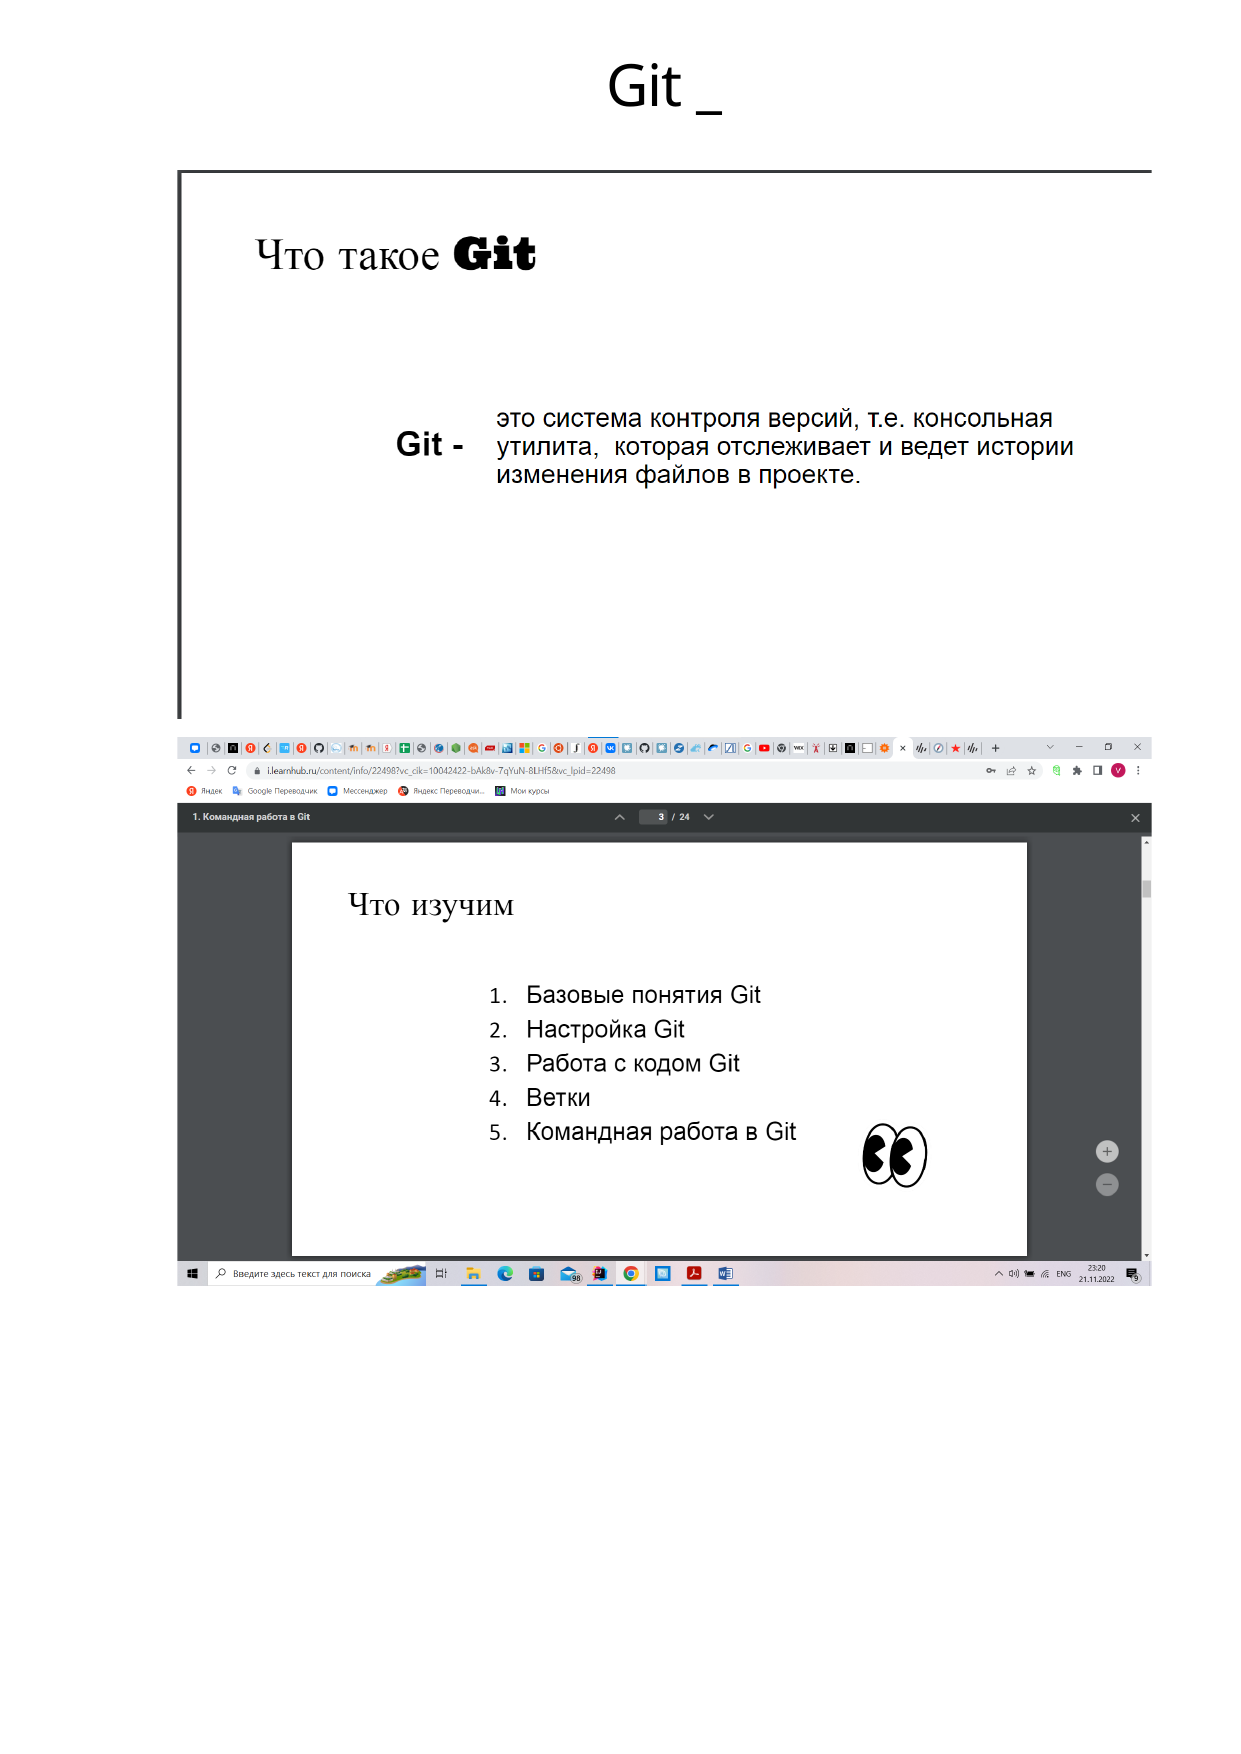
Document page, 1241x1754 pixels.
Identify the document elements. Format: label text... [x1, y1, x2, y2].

picture [177, 170, 1152, 719]
title Git _ [177, 44, 1152, 124]
picture [177, 737, 1152, 1286]
